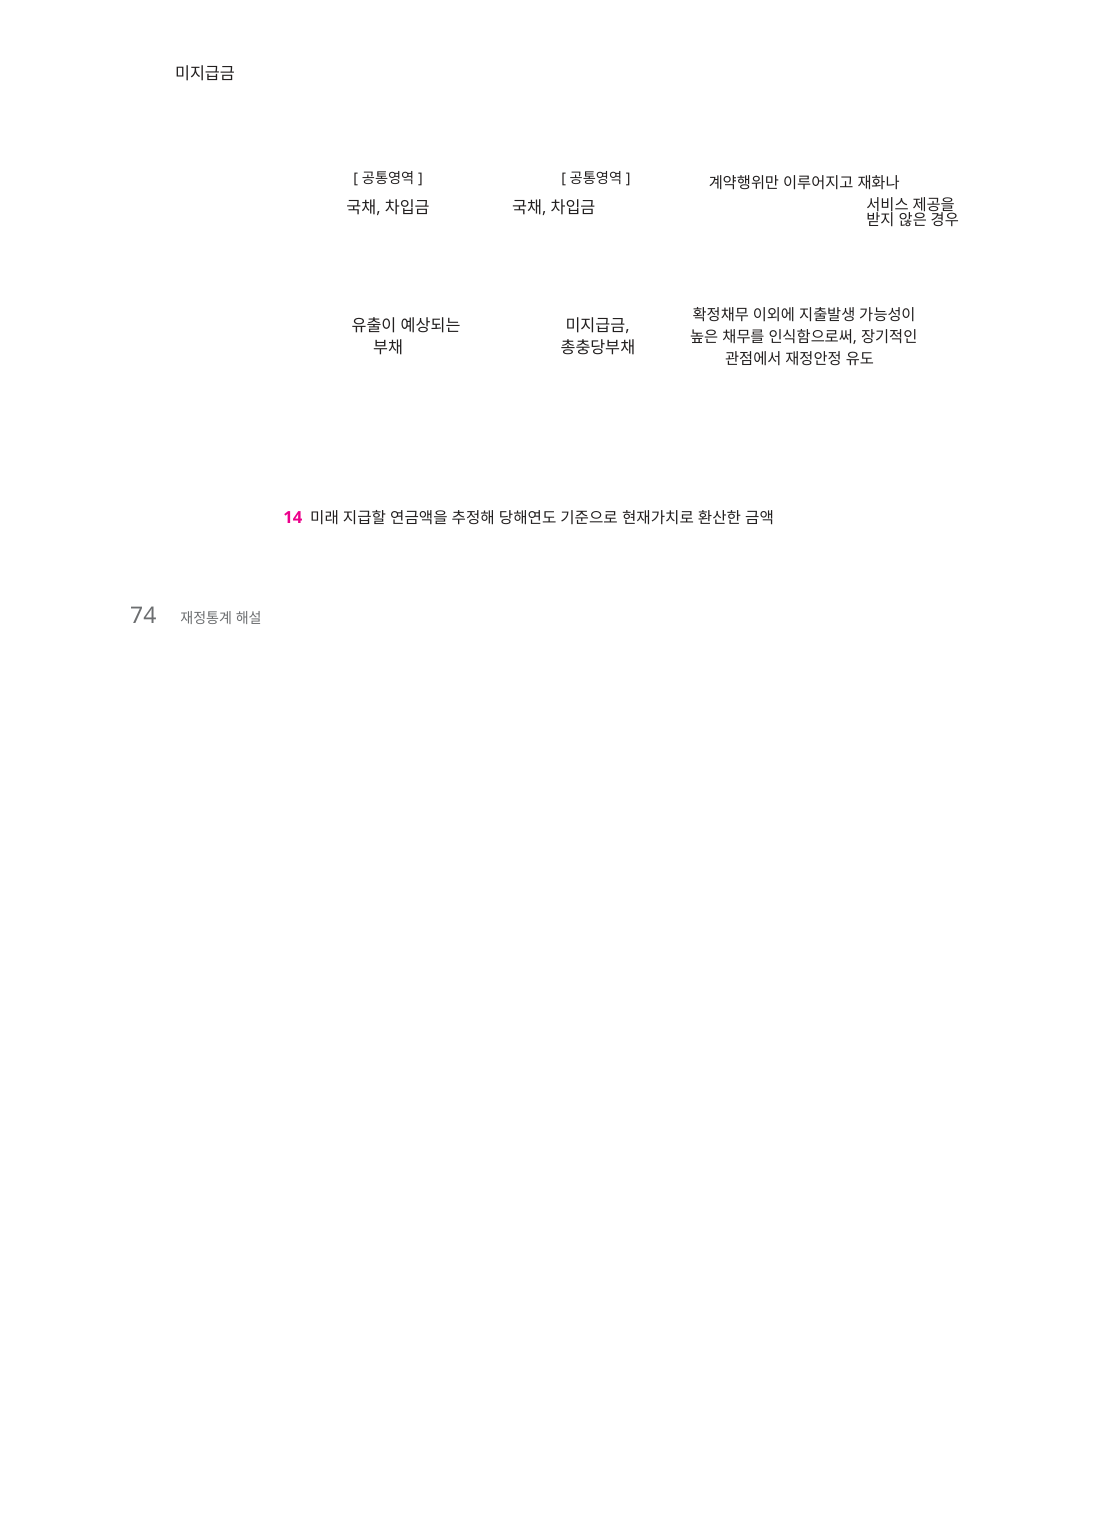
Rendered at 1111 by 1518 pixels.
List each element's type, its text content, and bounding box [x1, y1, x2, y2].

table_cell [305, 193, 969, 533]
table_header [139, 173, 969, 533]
text 미지급금 [175, 67, 960, 83]
text 74 재정통계 해설 [130, 605, 960, 628]
